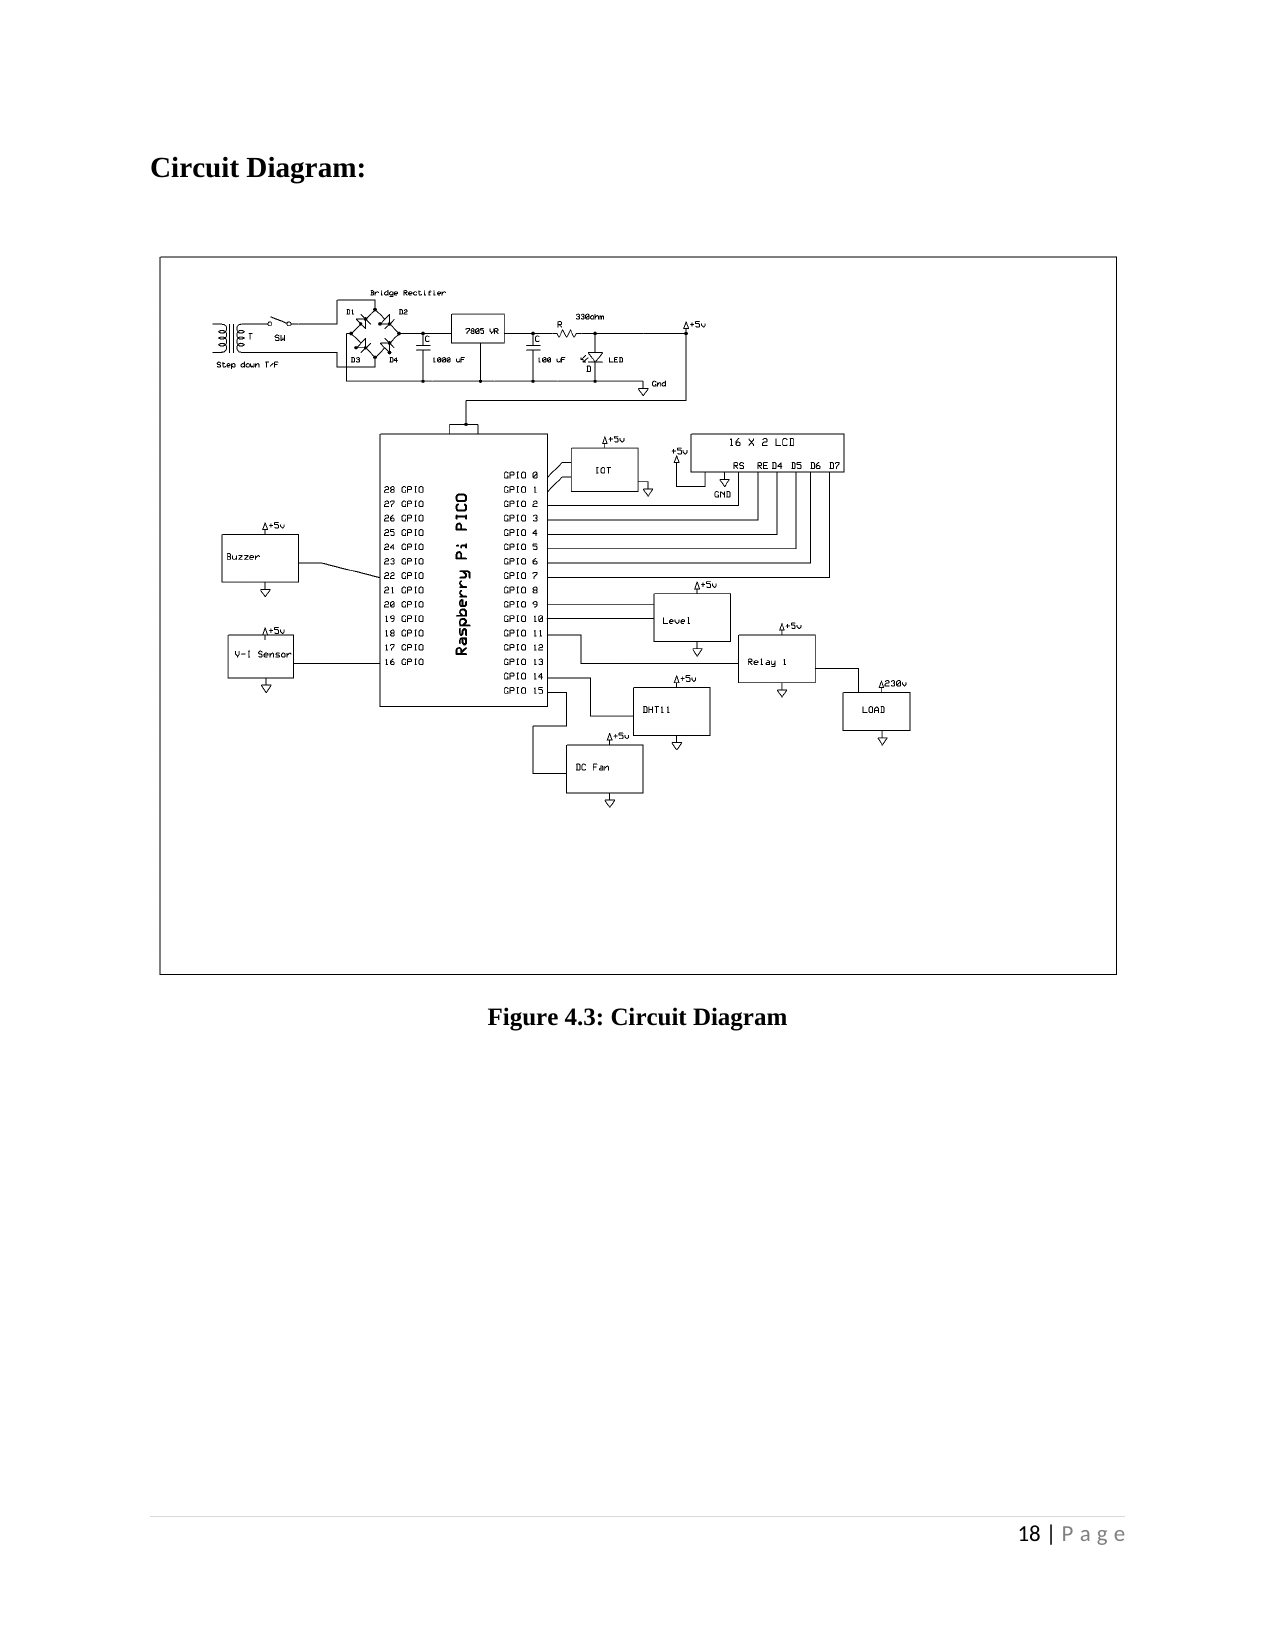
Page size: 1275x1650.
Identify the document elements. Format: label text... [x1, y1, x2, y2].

subtitle Circuit Diagram: [150, 150, 1125, 183]
picture [150, 247, 1125, 984]
text Figure 4.3: Circuit Diagram [150, 1002, 1125, 1031]
